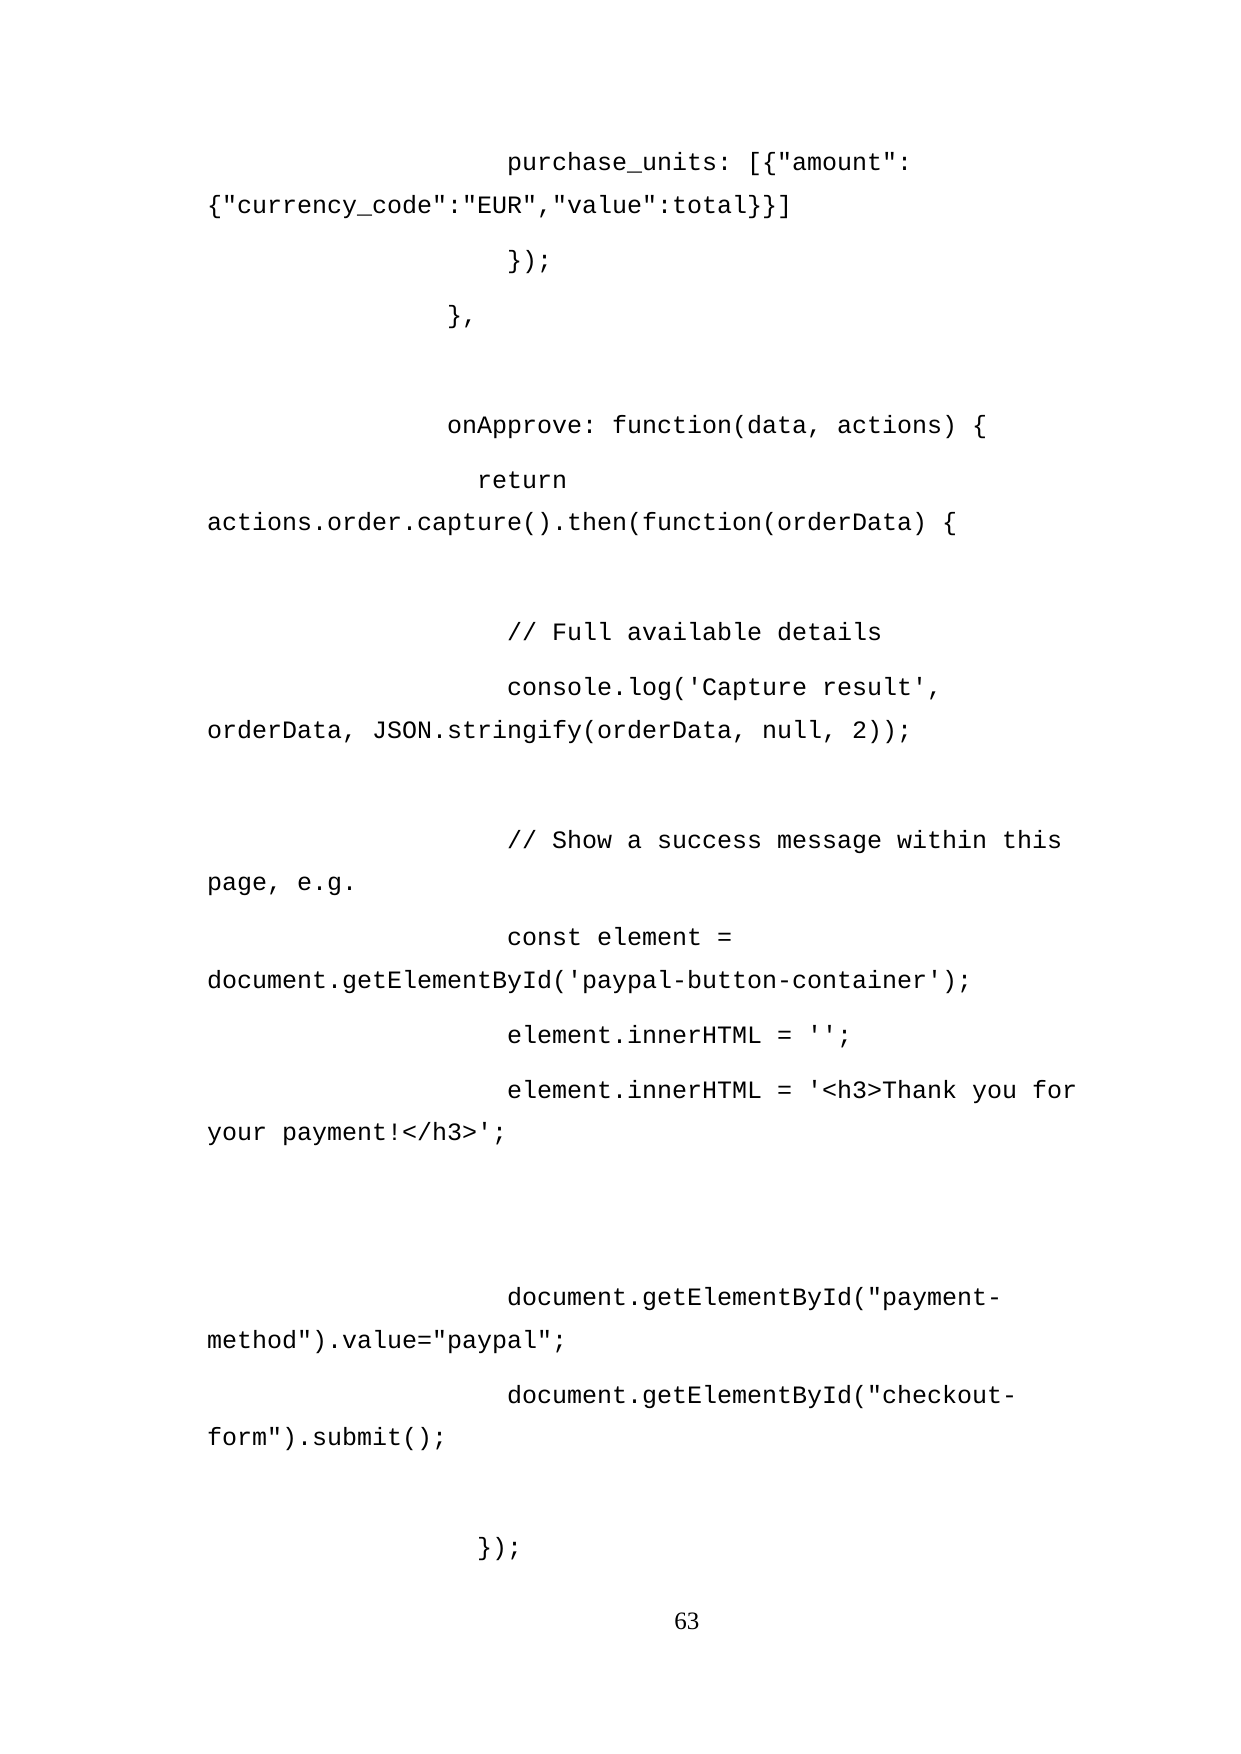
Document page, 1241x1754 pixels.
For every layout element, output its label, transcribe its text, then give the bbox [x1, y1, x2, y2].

text }, [207, 302, 1092, 331]
text }); [207, 247, 1092, 276]
text console.log('Capture result', orderData, JSON.stringify(orderData, null, 2)); [207, 675, 1092, 746]
text const element = document.getElementById('paypal-button-container'); [207, 925, 1092, 996]
text document.getElementById("checkout-form").submit(); [207, 1382, 1092, 1453]
text return actions.order.capture().then(function(orderData) { [207, 467, 1092, 538]
text purchase_units: [{"amount":{"currency_code":"EUR","value":total}}] [207, 150, 1092, 221]
text // Full available details [207, 620, 1092, 648]
text document.getElementById("payment-method").value="paypal"; [207, 1285, 1092, 1356]
text // Show a success message within this page, e.g. [207, 827, 1092, 898]
text onApprove: function(data, actions) { [207, 412, 1092, 441]
text }); [207, 1535, 1092, 1563]
text element.innerHTML = ''; [207, 1022, 1092, 1051]
text element.innerHTML = '<h3>Thank you for your payment!</h3>'; [207, 1077, 1092, 1148]
